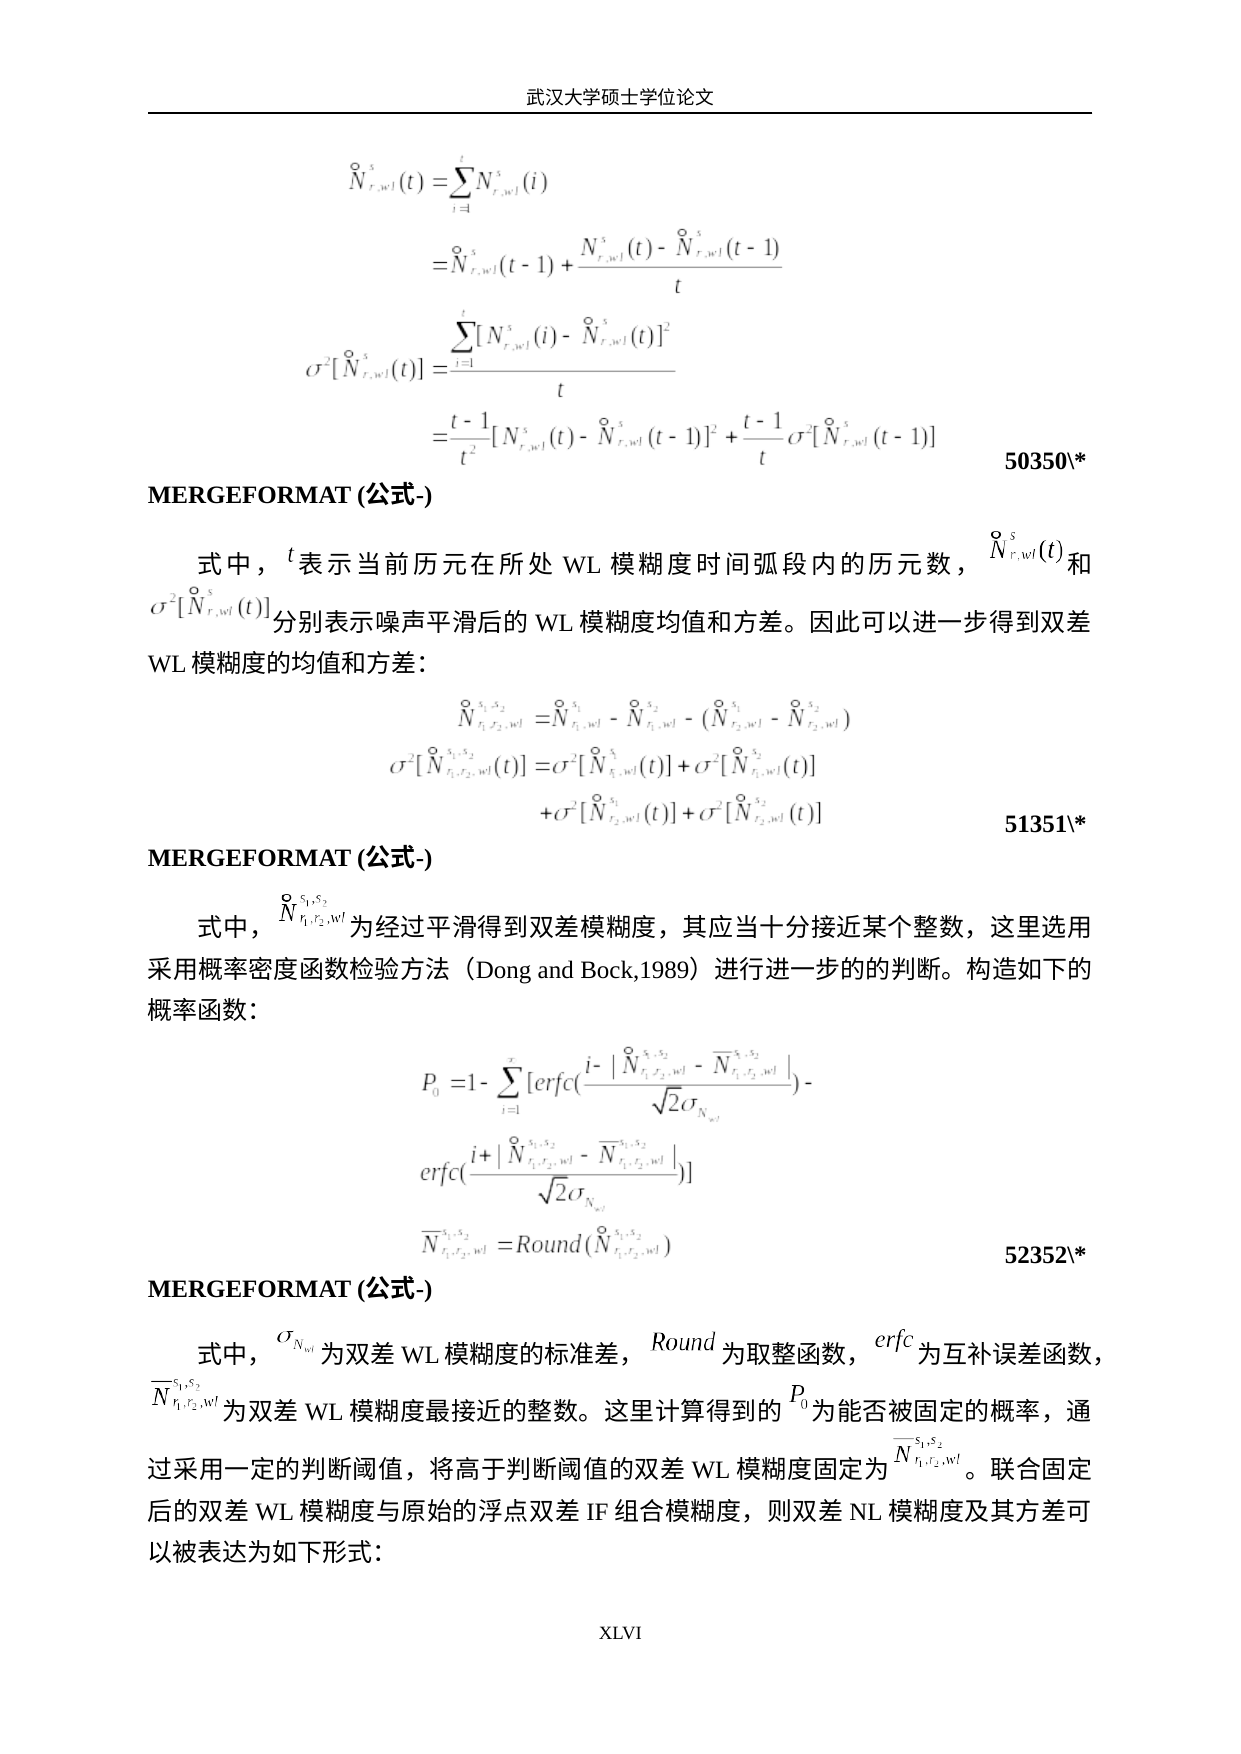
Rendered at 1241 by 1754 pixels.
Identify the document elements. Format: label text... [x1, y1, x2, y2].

text 式中，为双差WL模糊度的标准差，为取整函数，为互补误差函数，为双差WL模糊度最接近的整数。这里计算得到的为能否被固定的概率，通过采用一定的判断阈值，将高于判断阈值的双差WL模糊度固定为。联合固定后的双差WL模糊度与原始的浮点双差IF组合模糊度，则双差NL模糊度及其方差可以被表达为如下形式： [148, 1318, 1092, 1569]
text 式中，表示当前历元在所处WL模糊度时间弧段内的历元数，和分别表示噪声平滑后的WL模糊度均值和方差。因此可以进一步得到双差WL模糊度的均值和方差： [148, 523, 1092, 680]
text 式中，为经过平滑得到双差模糊度，其应当十分接近某个整数，这里选用采用概率密度函数检验方法（Dong and Bock,1989）进行进一步的的判断。构造如下的概率函数： [148, 886, 1092, 1027]
